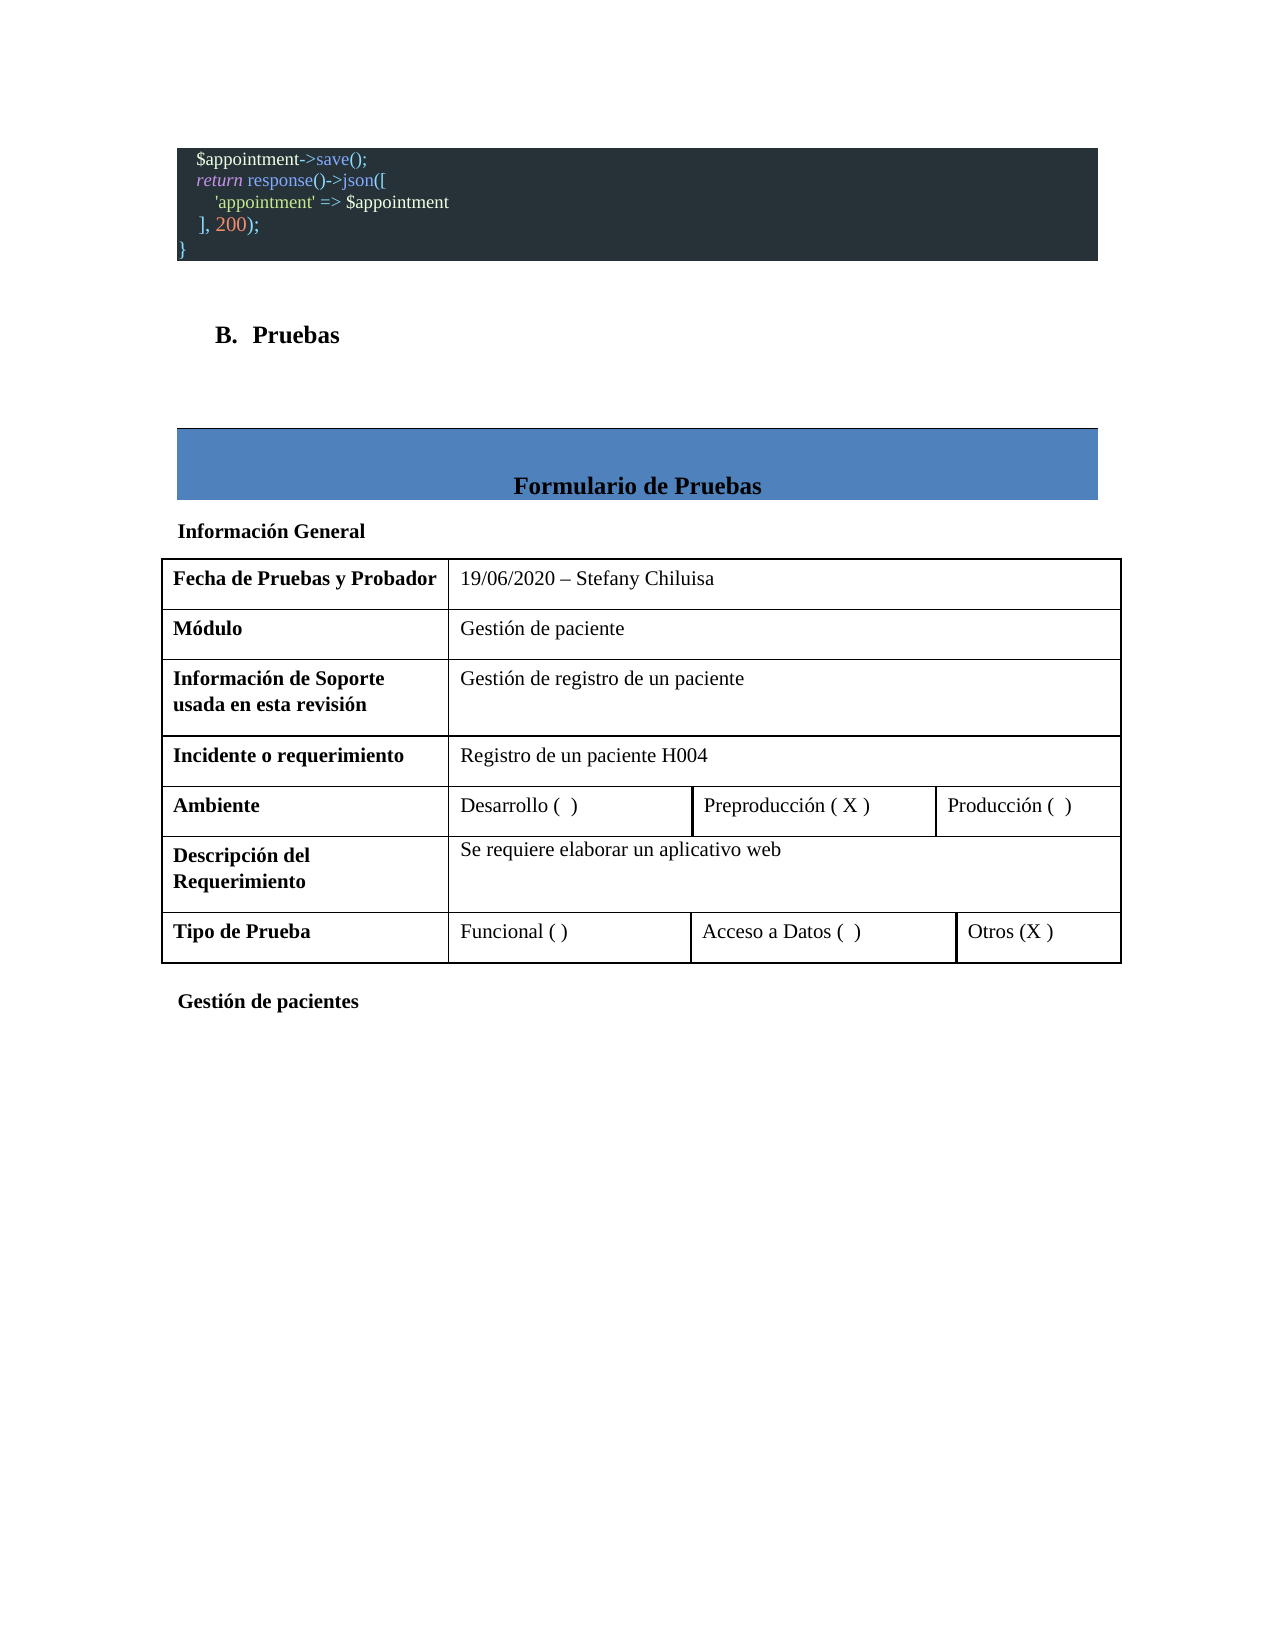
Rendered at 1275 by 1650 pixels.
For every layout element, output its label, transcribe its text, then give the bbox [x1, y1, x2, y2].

text Formulario de Pruebas [177, 470, 1098, 500]
table_cell Registro de un paciente H004 [449, 737, 1120, 786]
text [177, 148, 1098, 261]
table_cell Preproducción ( X ) [694, 787, 935, 836]
table_cell Descripción del Requerimiento [163, 837, 448, 912]
text Gestión de pacientes [177, 989, 1098, 1013]
table_cell Acceso a Datos ( ) [692, 913, 955, 962]
table_cell Producción ( ) [937, 787, 1120, 836]
table_cell Funcional ( ) [449, 913, 690, 962]
table_cell Desarrollo ( ) [449, 787, 691, 836]
text Información General [177, 519, 1098, 543]
table_cell Tipo de Prueba [163, 913, 448, 962]
table_cell Gestión de paciente [449, 610, 1120, 659]
table_header Fecha de Pruebas y Probador [163, 560, 448, 609]
table_cell Información de Soporte usada en esta revisión [163, 660, 448, 735]
table_cell Ambiente [163, 787, 448, 836]
table_cell Módulo [163, 610, 448, 659]
table_cell Se requiere elaborar un aplicativo web [449, 837, 1120, 912]
table_cell Otros (X ) [958, 913, 1120, 962]
table_header 19/06/2020 – Stefany Chiluisa [449, 560, 1120, 609]
table_cell Gestión de registro de un paciente [449, 660, 1120, 735]
table_cell Incidente o requerimiento [163, 737, 448, 786]
list Pruebas [215, 320, 1098, 349]
